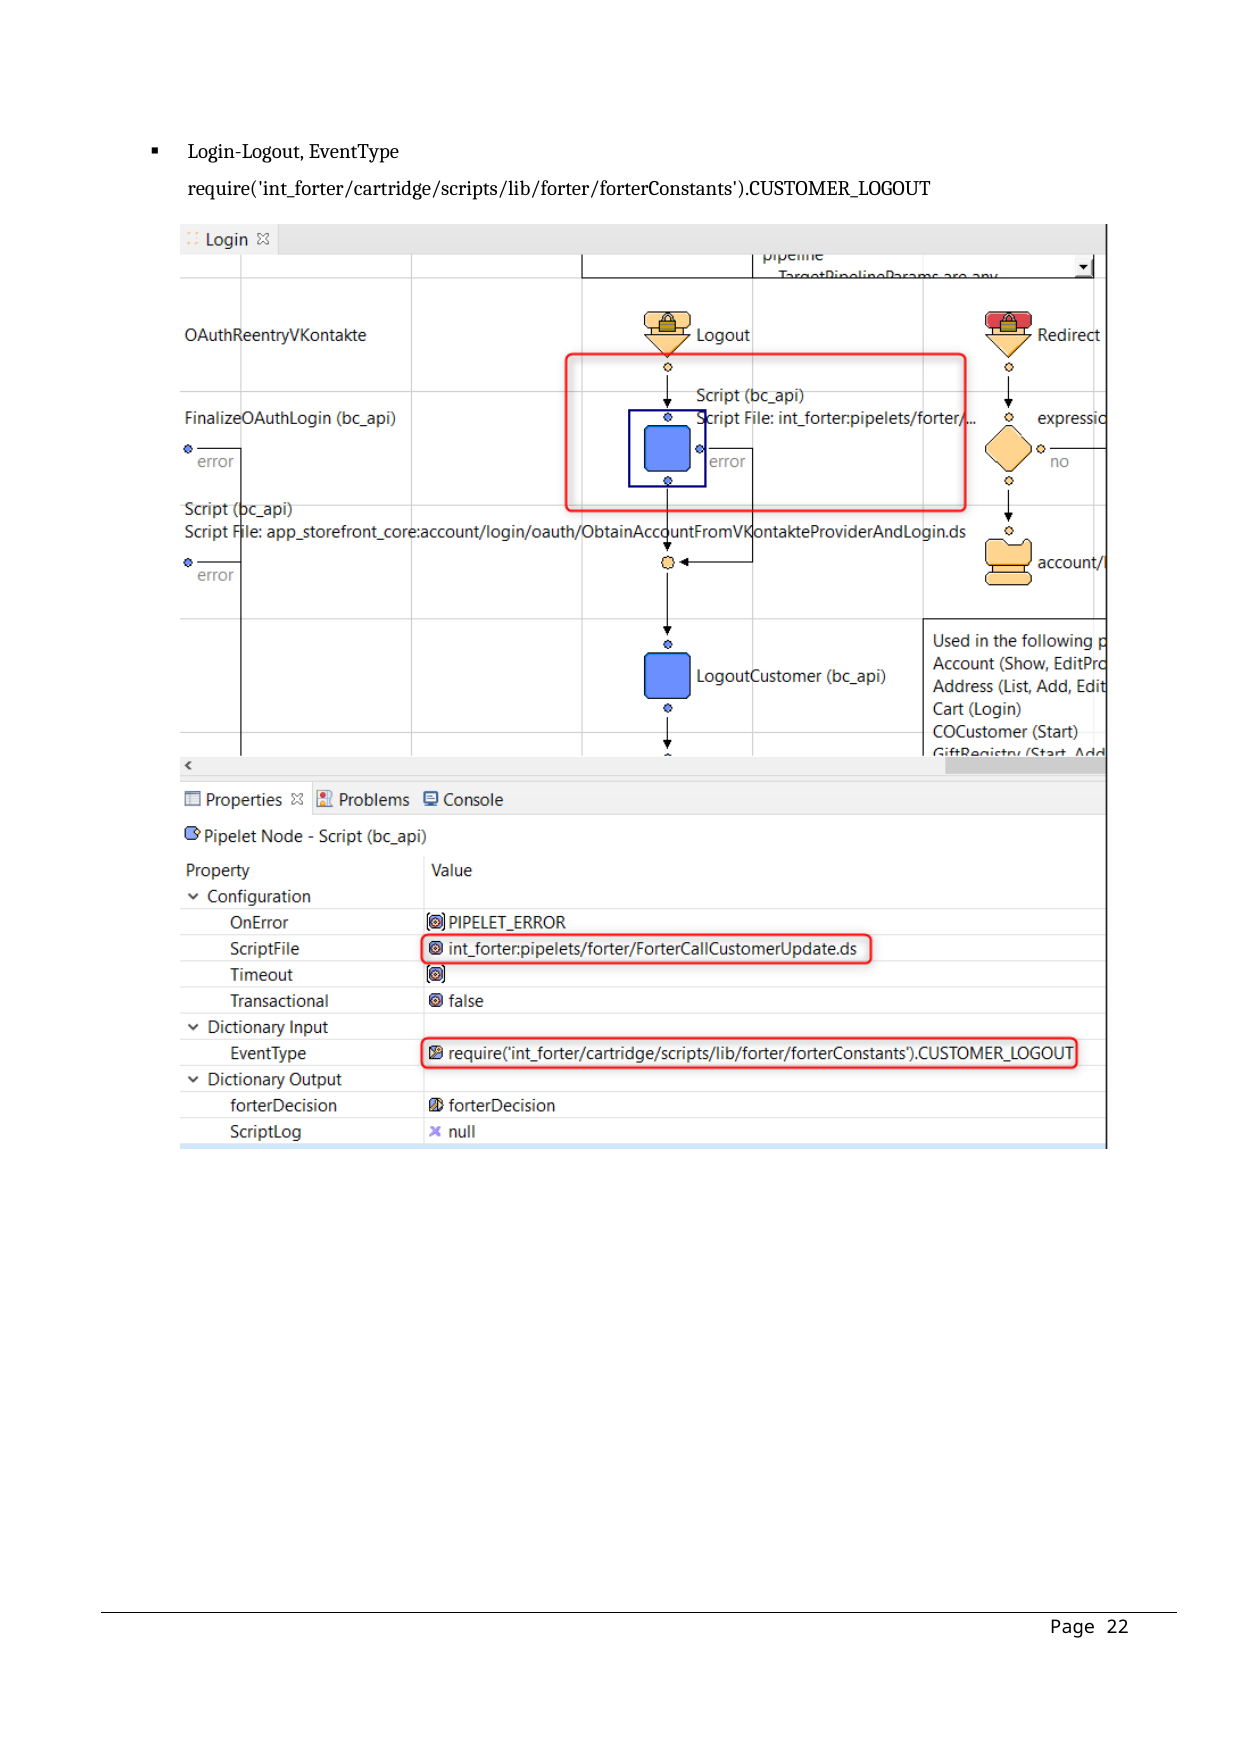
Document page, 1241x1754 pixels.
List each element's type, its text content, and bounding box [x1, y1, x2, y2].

list Login-Logout, EventType require('int_forter/cartridge/scripts/lib/forter/forterConstants').CUSTOMER_LOGOUT [150, 140, 1128, 200]
picture [179, 224, 1108, 1149]
